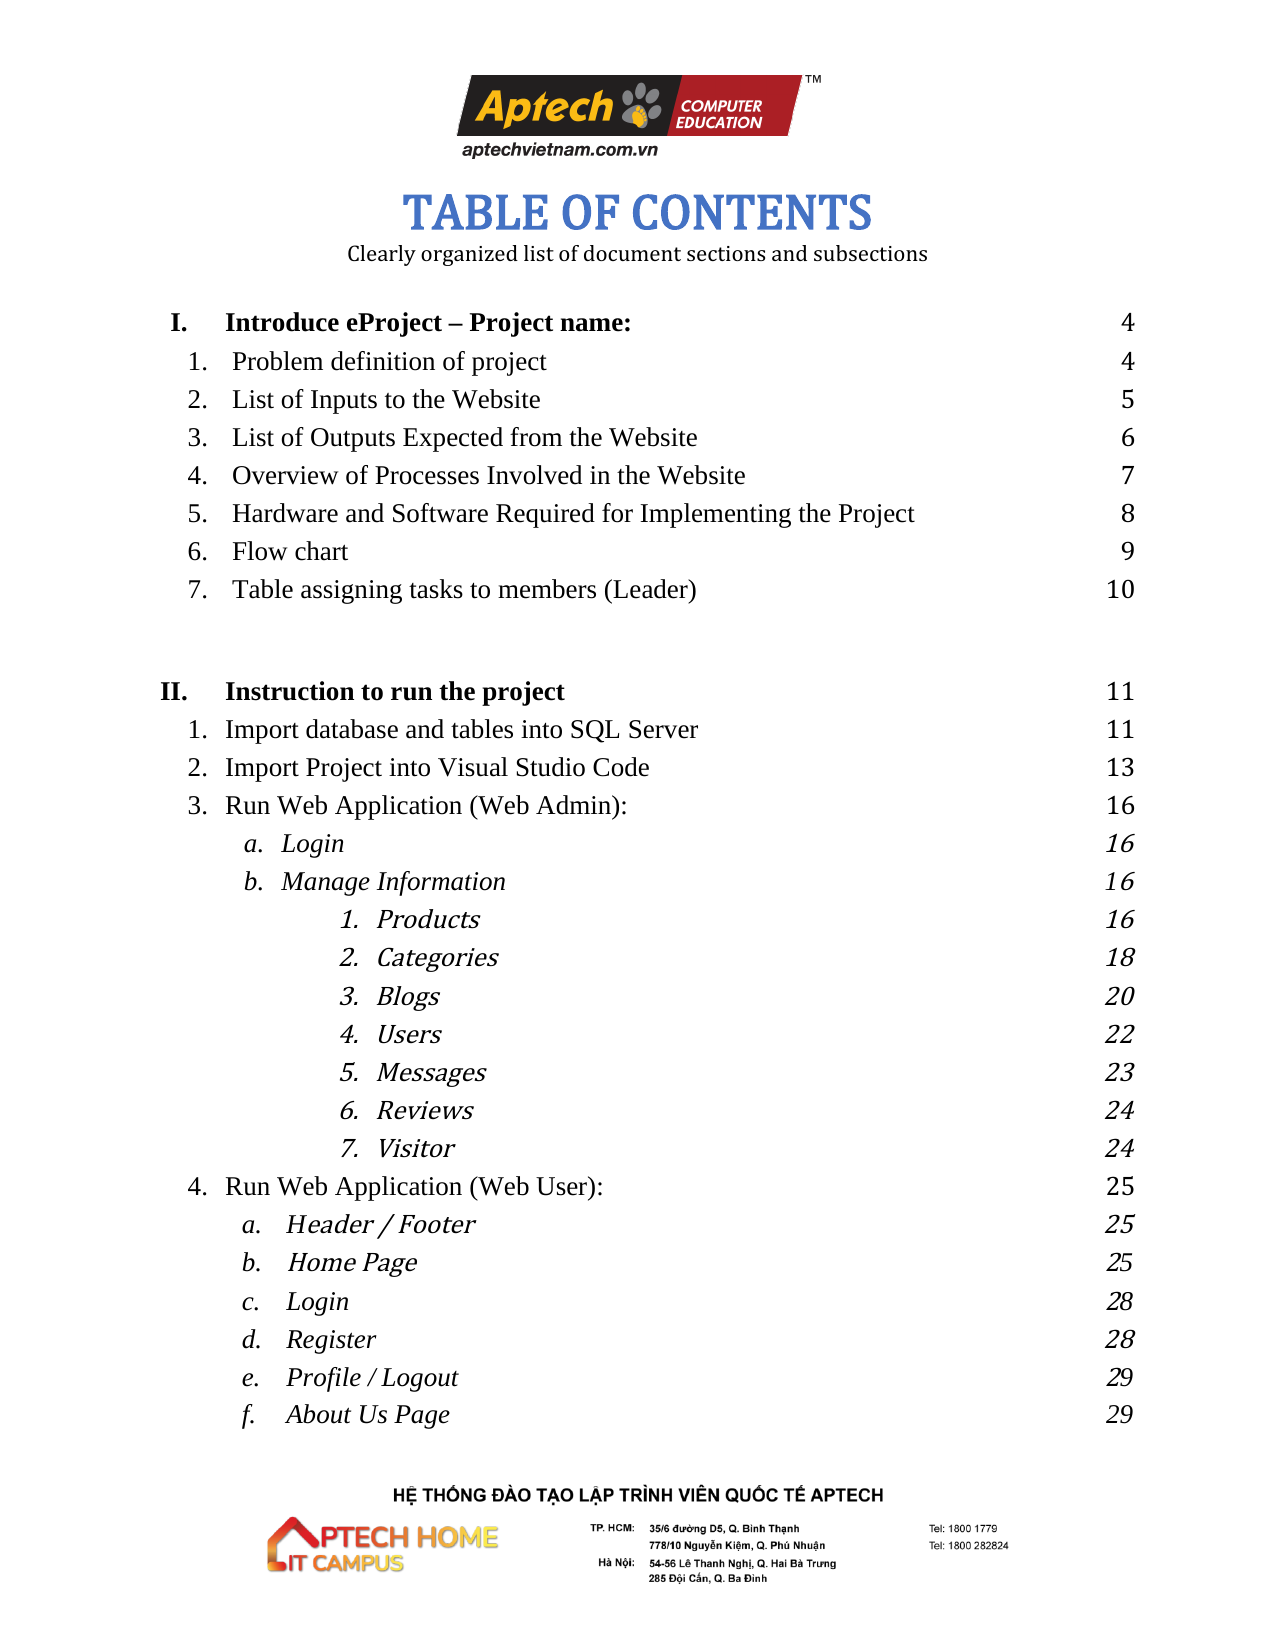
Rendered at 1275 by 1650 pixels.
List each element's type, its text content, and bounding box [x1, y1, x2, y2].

list Header / Footer 25 [242, 1208, 1125, 1240]
picture [251, 1482, 1024, 1586]
list Introduce eProject – Project name: 4 [187, 306, 1125, 338]
list Blogs 20 [337, 979, 1125, 1011]
list Messages 23 [337, 1055, 1125, 1087]
list List of Inputs to the Website 5 [187, 382, 1125, 414]
list List of Outputs Expected from the Website 6 [187, 420, 1125, 452]
list Products 16 [337, 903, 1125, 935]
list Profile / Logout 29 [242, 1360, 1125, 1392]
list Register 28 [242, 1322, 1125, 1354]
list Login 16 [244, 827, 1125, 858]
list Flow chart 9 [187, 535, 1125, 567]
list Reviews 24 [337, 1093, 1125, 1125]
list Instruction to run the project 11 [187, 674, 1125, 706]
list Home Page 25 [242, 1246, 1125, 1278]
list Hardware and Software Required for Implementing the Project 8 [187, 497, 1125, 528]
list Users 22 [337, 1017, 1125, 1049]
list Import Project into Visual Studio Code 13 [187, 750, 1125, 782]
list Problem definition of project 4 [187, 344, 1125, 376]
list About Us Page 29 [242, 1398, 1125, 1430]
list Manage Information 16 [244, 865, 1125, 897]
text TABLE OF CONTENTS [150, 150, 1125, 240]
text Clearly organized list of document sections and subsections [150, 240, 1125, 267]
list Run Web Application (Web User): 25 [187, 1170, 1125, 1202]
list Visitor 24 [337, 1132, 1125, 1163]
picture [150, 51, 1125, 150]
list Import database and tables into SQL Server 11 [187, 712, 1125, 744]
list Table assigning tasks to members (Leader) 10 [187, 573, 1125, 605]
list Run Web Application (Web Admin): 16 [187, 788, 1125, 820]
list Overview of Processes Involved in the Website 7 [187, 458, 1125, 490]
list Login 28 [242, 1284, 1125, 1316]
list Categories 18 [337, 941, 1125, 973]
